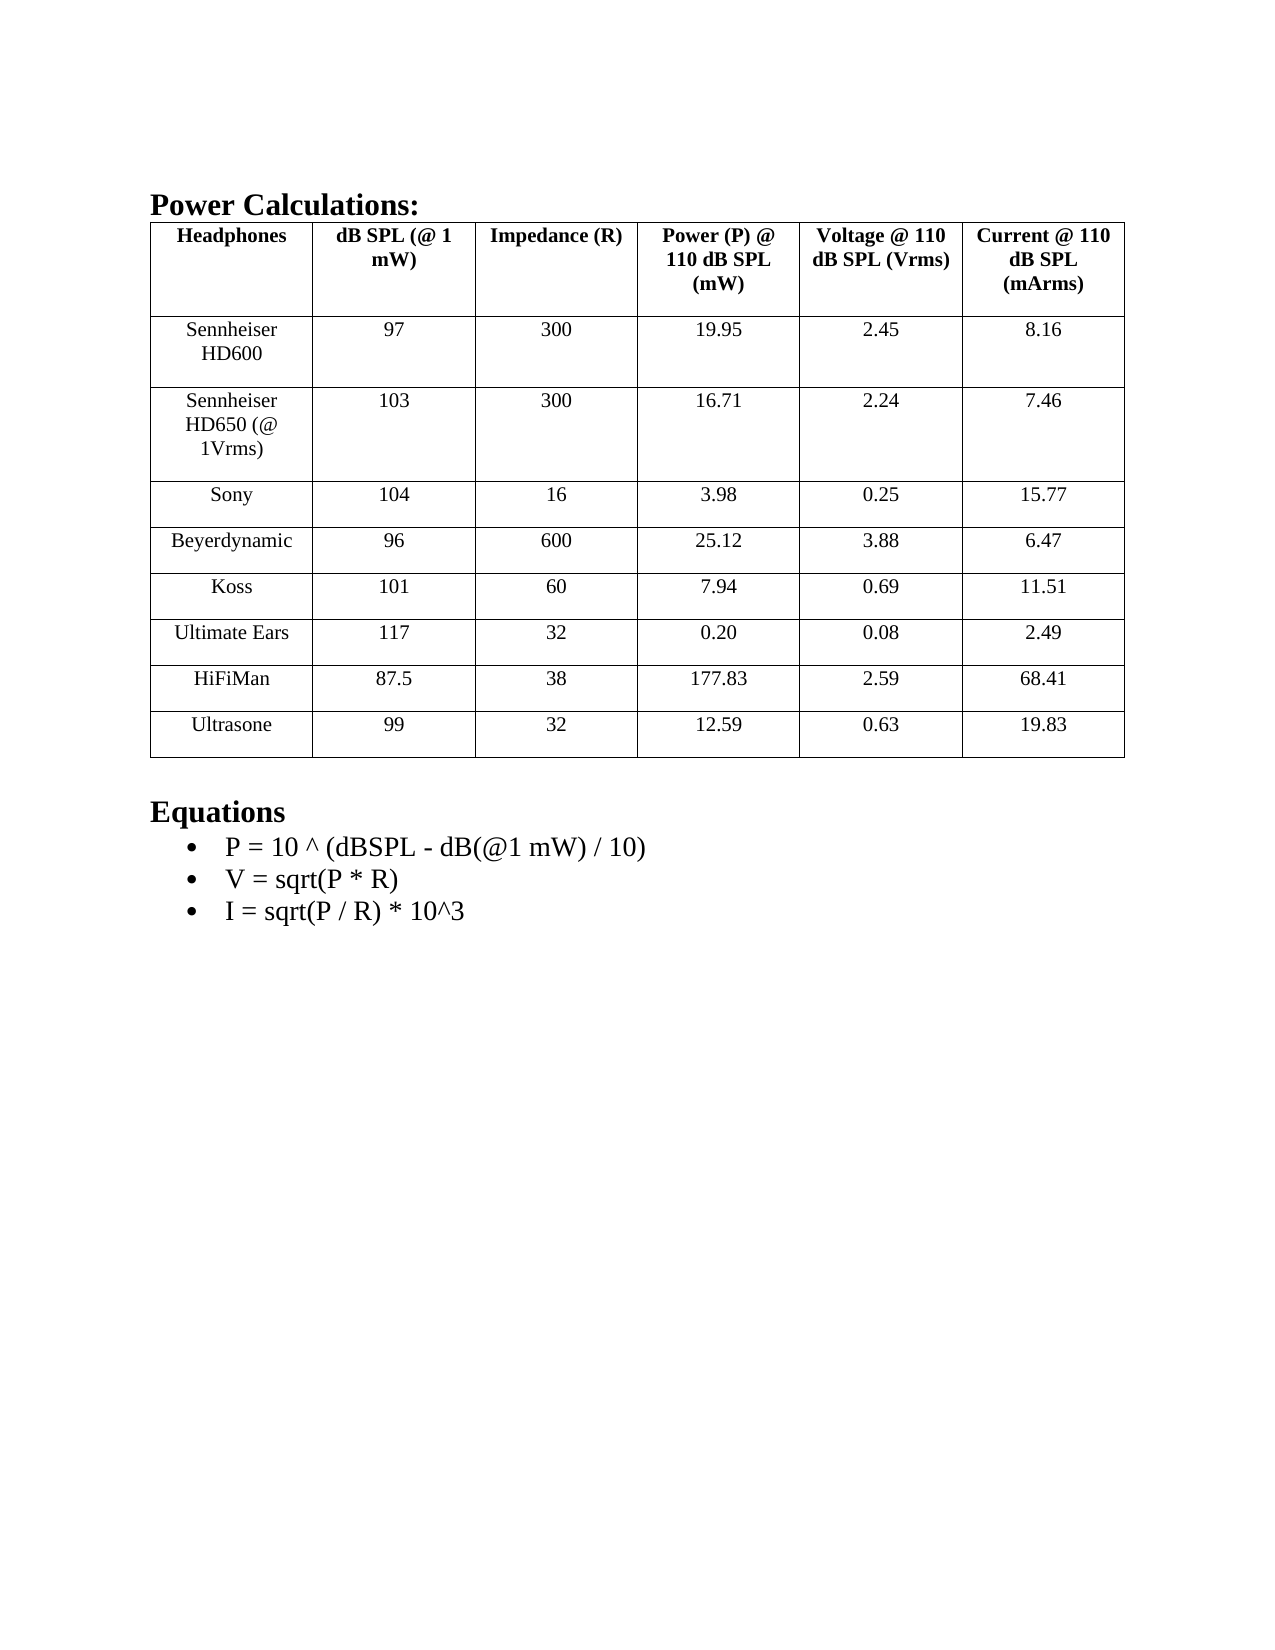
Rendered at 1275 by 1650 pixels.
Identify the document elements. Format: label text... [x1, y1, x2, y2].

table_header Voltage @ 110 dB SPL (Vrms) [800, 223, 962, 316]
table_cell Beyerdynamic [151, 528, 312, 573]
table_cell 99 [313, 712, 475, 757]
table_cell 2.45 [800, 317, 962, 387]
table_cell 0.20 [638, 620, 799, 665]
list I = sqrt(P / R) * 10^3 [187, 894, 1125, 927]
table_cell 19.95 [638, 317, 799, 387]
table_header Headphones [151, 223, 312, 316]
table_cell 87.5 [313, 666, 475, 711]
table_cell 6.47 [963, 528, 1124, 573]
table_cell 15.77 [963, 482, 1124, 527]
table_cell 117 [313, 620, 475, 665]
table_cell 96 [313, 528, 475, 573]
table_cell 11.51 [963, 574, 1124, 619]
table_cell 38 [476, 666, 637, 711]
table_cell 25.12 [638, 528, 799, 573]
list P = 10 ^ (dBSPL - dB(@1 mW) / 10) [187, 830, 1125, 862]
table_cell Ultrasone [151, 712, 312, 757]
table_cell 103 [313, 388, 475, 481]
table_cell 2.49 [963, 620, 1124, 665]
table_cell Sennheiser HD600 [151, 317, 312, 387]
table_cell Sony [151, 482, 312, 527]
text Power Calculations: [150, 186, 1125, 222]
table_cell 97 [313, 317, 475, 387]
table_header Power (P) @ 110 dB SPL (mW) [638, 223, 799, 316]
table_cell 0.08 [800, 620, 962, 665]
table_cell 300 [476, 388, 637, 481]
table_cell 104 [313, 482, 475, 527]
table_cell 16 [476, 482, 637, 527]
table_cell 0.25 [800, 482, 962, 527]
table_cell 19.83 [963, 712, 1124, 757]
table_cell 0.63 [800, 712, 962, 757]
table_cell 60 [476, 574, 637, 619]
table_cell 32 [476, 712, 637, 757]
table_cell 3.88 [800, 528, 962, 573]
table_cell 300 [476, 317, 637, 387]
table_cell 16.71 [638, 388, 799, 481]
table_cell 600 [476, 528, 637, 573]
table_cell 3.98 [638, 482, 799, 527]
table_cell 0.69 [800, 574, 962, 619]
table_cell 2.59 [800, 666, 962, 711]
table_cell HiFiMan [151, 666, 312, 711]
table_cell 7.46 [963, 388, 1124, 481]
table_header Current @ 110 dB SPL (mArms) [963, 223, 1124, 316]
table_header dB SPL (@ 1 mW) [313, 223, 475, 316]
table_cell 7.94 [638, 574, 799, 619]
text Equations [150, 794, 1125, 830]
table_cell Koss [151, 574, 312, 619]
table_cell 32 [476, 620, 637, 665]
table_cell 68.41 [963, 666, 1124, 711]
table_cell 8.16 [963, 317, 1124, 387]
table_cell 12.59 [638, 712, 799, 757]
table_cell 2.24 [800, 388, 962, 481]
list V = sqrt(P * R) [187, 862, 1125, 894]
table_header Impedance (R) [476, 223, 637, 316]
table_cell Ultimate Ears [151, 620, 312, 665]
table_cell Sennheiser HD650 (@ 1Vrms) [151, 388, 312, 481]
table_cell 177.83 [638, 666, 799, 711]
table_cell 101 [313, 574, 475, 619]
